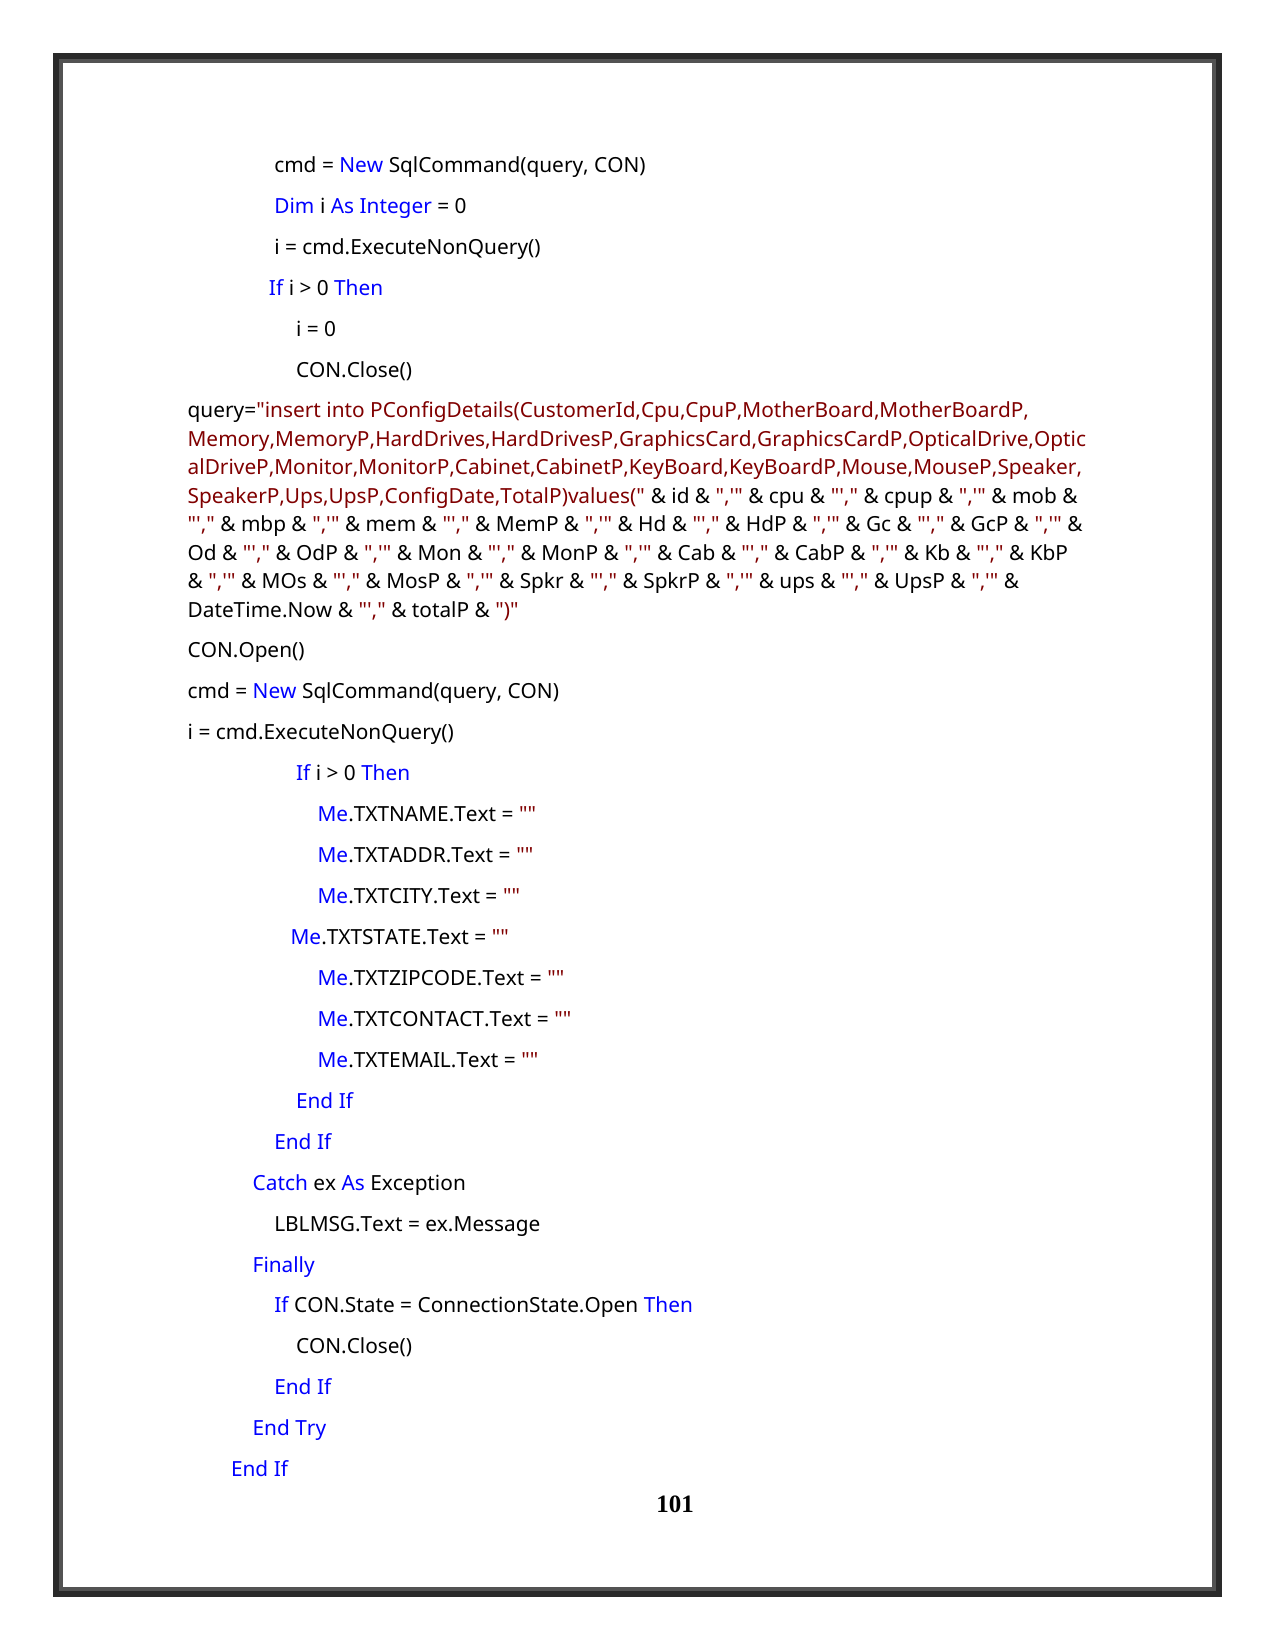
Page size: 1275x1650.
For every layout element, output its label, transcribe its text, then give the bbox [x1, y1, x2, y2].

text End If [187, 1127, 1087, 1155]
text Me.TXTEMAIL.Text = "" [187, 1045, 1087, 1073]
text Me.TXTZIPCODE.Text = "" [187, 963, 1087, 992]
text Me.TXTCONTACT.Text = "" [187, 1004, 1087, 1032]
text i = cmd.ExecuteNonQuery() [187, 717, 1087, 746]
text Me.TXTNAME.Text = "" [187, 799, 1087, 828]
text i = cmd.ExecuteNonQuery() [187, 232, 1087, 260]
text End If [187, 1372, 1087, 1401]
text CON.Close() [187, 355, 1087, 383]
text cmd = New SqlCommand(query, CON) [187, 150, 1087, 178]
text End Try [187, 1413, 1087, 1442]
text Me.TXTSTATE.Text = "" [187, 922, 1087, 951]
text cmd = New SqlCommand(query, CON) [187, 677, 1087, 705]
text Finally [187, 1250, 1087, 1278]
text i = 0 [187, 314, 1087, 342]
text CON.Open() [187, 636, 1087, 664]
text If CON.State = ConnectionState.Open Then [187, 1291, 1087, 1319]
text query="insert into PConfigDetails(CustomerId,Cpu,CpuP,MotherBoard,MotherBoardP, Memory,MemoryP,HardDrives,HardDrivesP,GraphicsCard,GraphicsCardP,OpticalDrive,OpticalDriveP,Monitor,MonitorP,Cabinet,CabinetP,KeyBoard,KeyBoardP,Mouse,MouseP,Speaker,SpeakerP,Ups,UpsP,ConfigDate,TotalP)values(" & id & ",'" & cpu & "'," & cpup & ",'" & mob & "'," & mbp & ",'" & mem & "'," & MemP & ",'" & Hd & "'," & HdP & ",'" & Gc & "'," & GcP & ",'" & Od & "'," & OdP & ",'" & Mon & "'," & MonP & ",'" & Cab & "'," & CabP & ",'" & Kb & "'," & KbP & ",'" & MOs & "'," & MosP & ",'" & Spkr & "'," & SpkrP & ",'" & ups & "'," & UpsP & ",'" & DateTime.Now & "'," & totalP & ")" [187, 396, 1087, 623]
text If i > 0 Then [187, 273, 1087, 301]
text Me.TXTCITY.Text = "" [187, 881, 1087, 910]
text If i > 0 Then [187, 758, 1087, 787]
text Dim i As Integer = 0 [187, 191, 1087, 219]
text LBLMSG.Text = ex.Message [187, 1209, 1087, 1237]
text End If [187, 1454, 1087, 1483]
text Me.TXTADDR.Text = "" [187, 840, 1087, 869]
text Catch ex As Exception [187, 1168, 1087, 1196]
text End If [187, 1086, 1087, 1114]
text CON.Close() [187, 1332, 1087, 1360]
